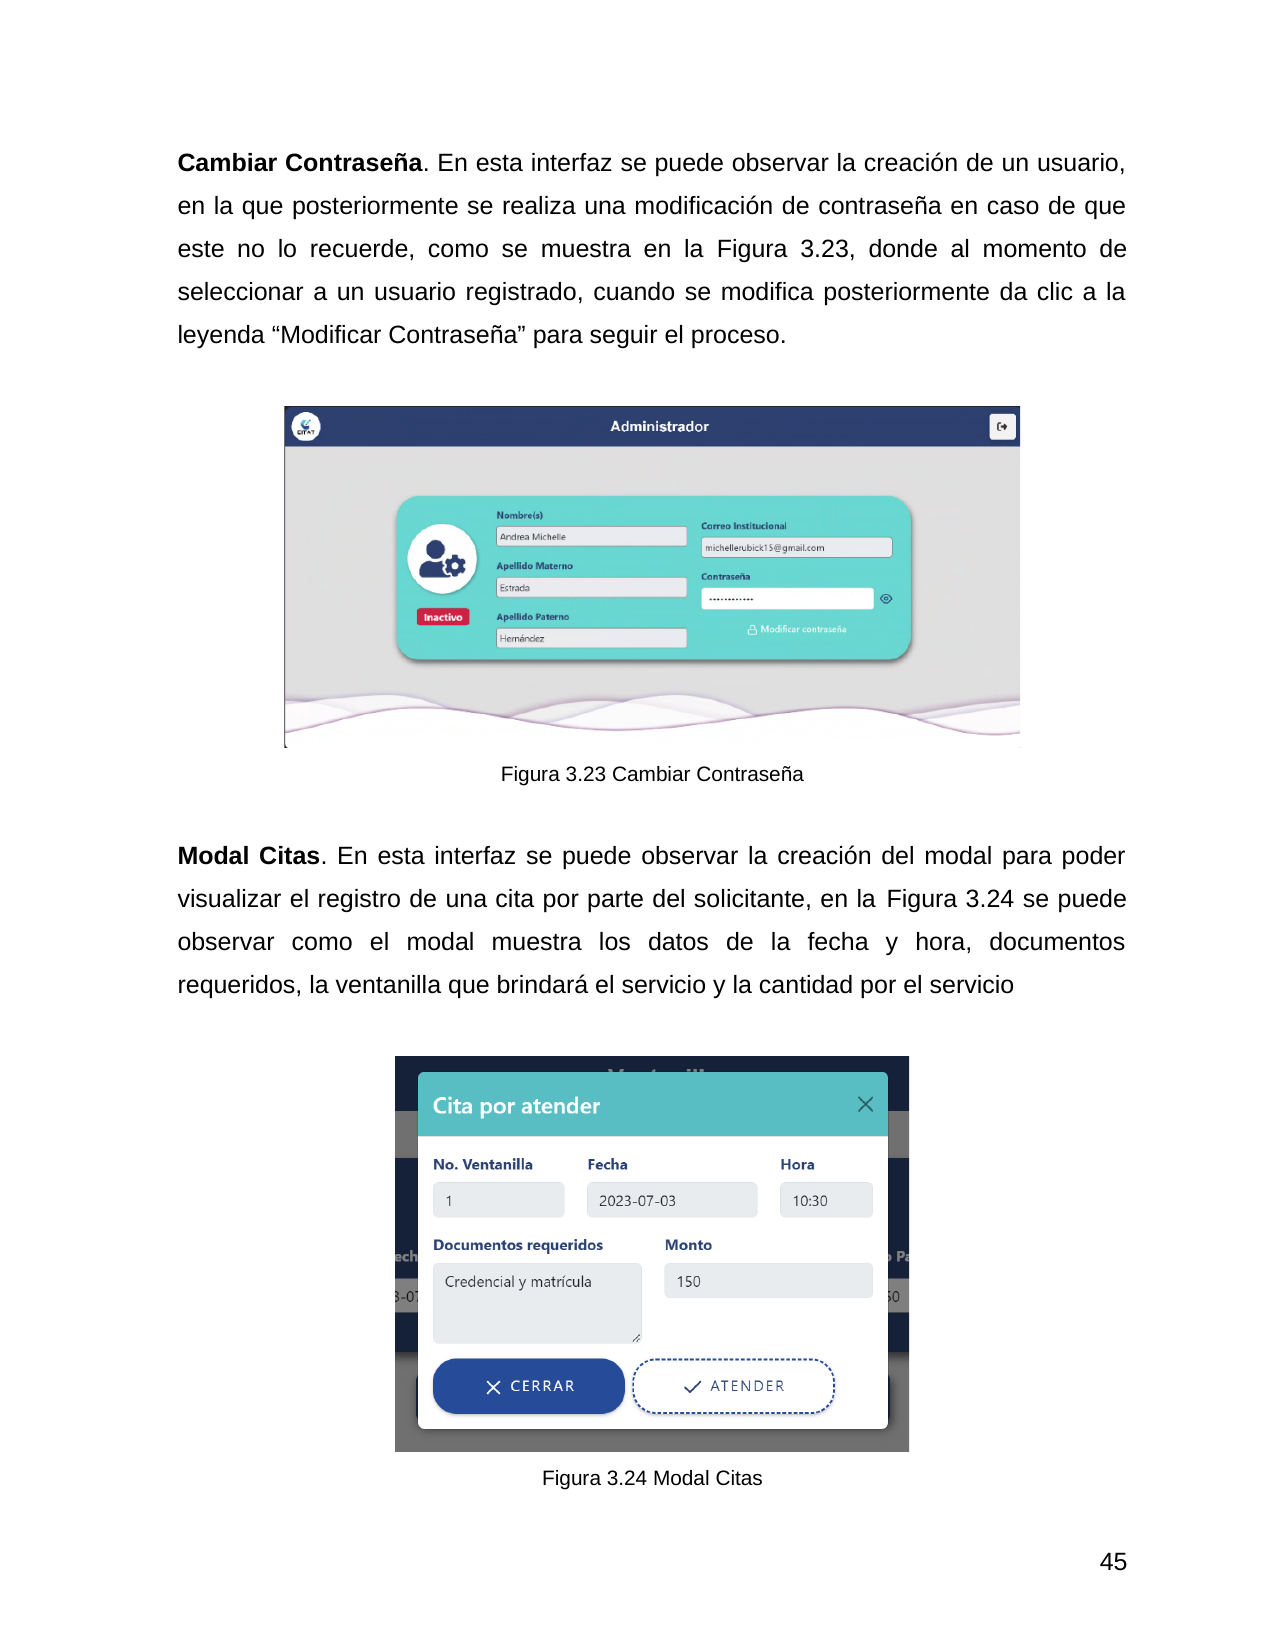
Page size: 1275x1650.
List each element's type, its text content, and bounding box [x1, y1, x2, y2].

picture [284, 406, 1021, 748]
picture [395, 1056, 910, 1452]
